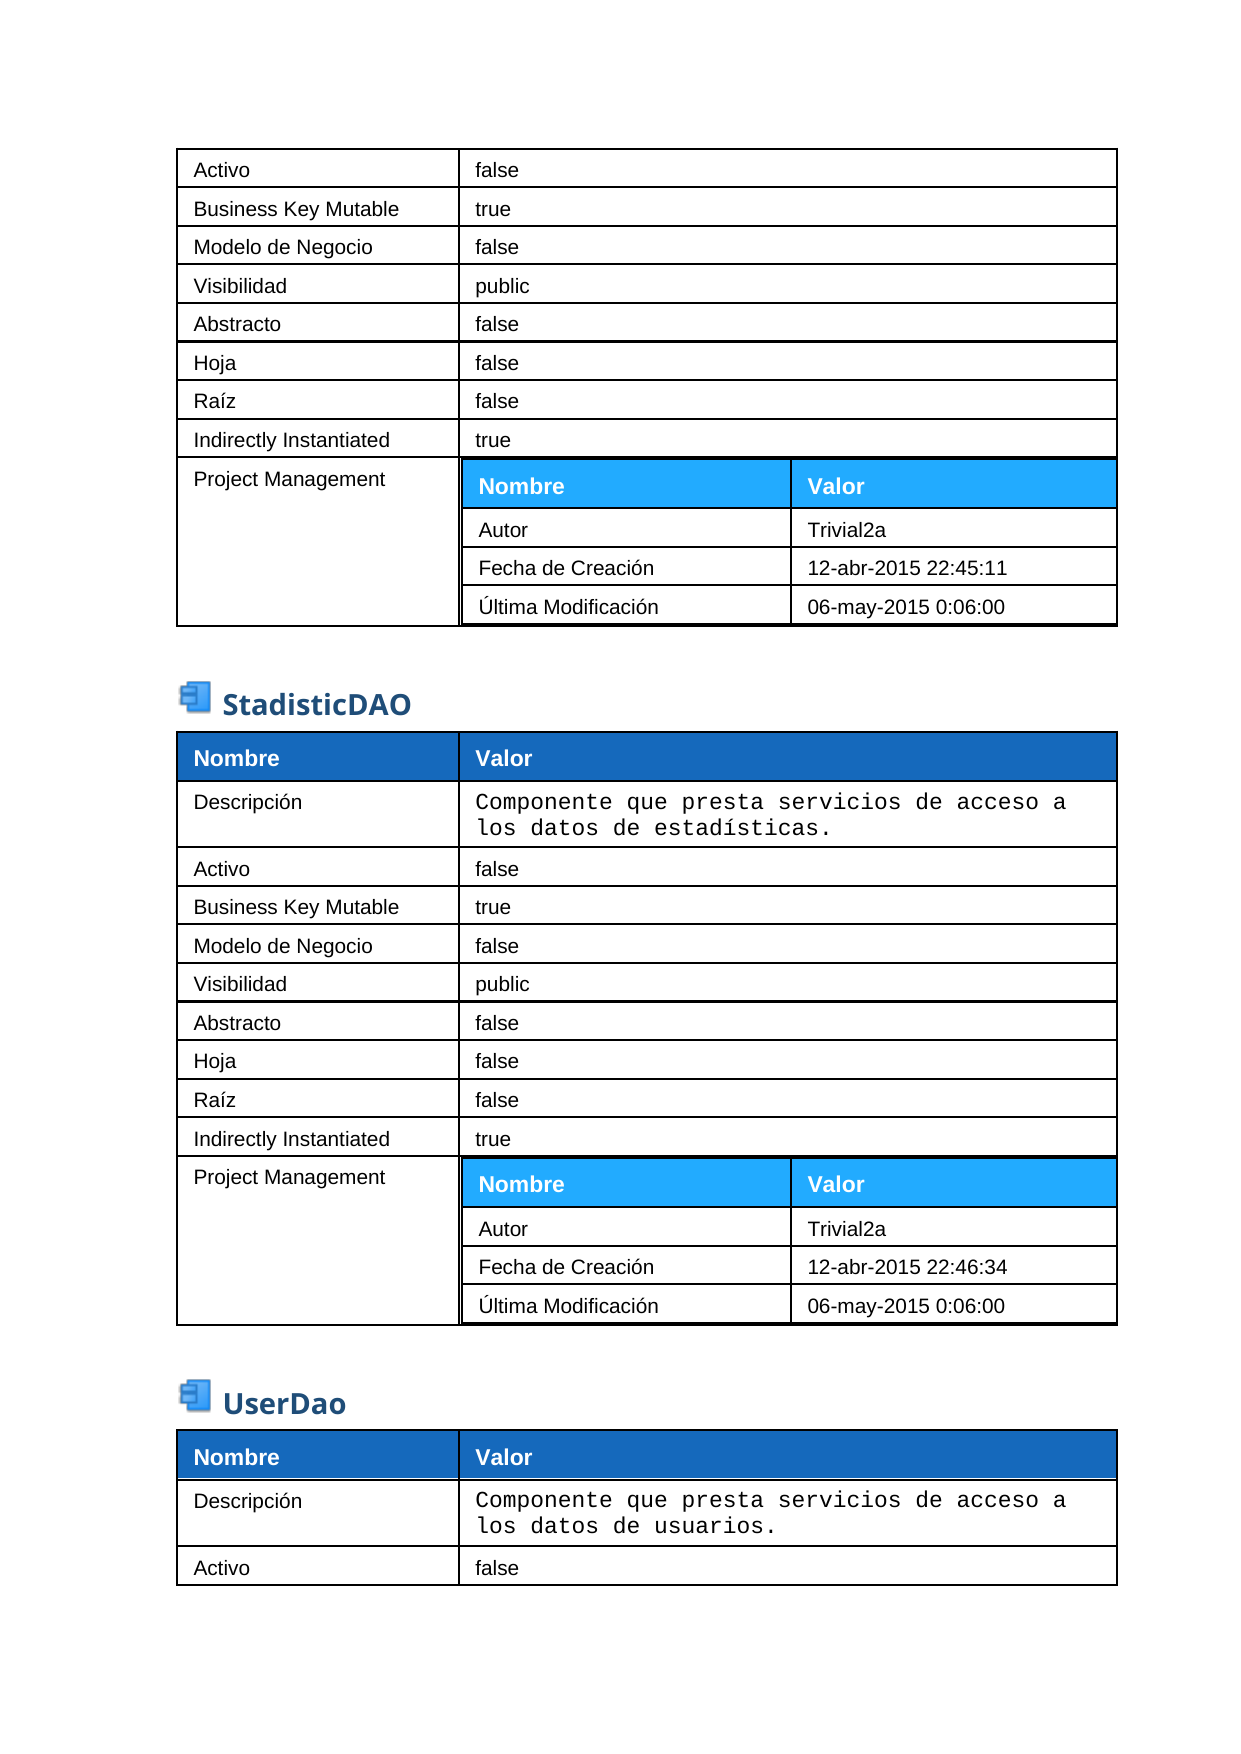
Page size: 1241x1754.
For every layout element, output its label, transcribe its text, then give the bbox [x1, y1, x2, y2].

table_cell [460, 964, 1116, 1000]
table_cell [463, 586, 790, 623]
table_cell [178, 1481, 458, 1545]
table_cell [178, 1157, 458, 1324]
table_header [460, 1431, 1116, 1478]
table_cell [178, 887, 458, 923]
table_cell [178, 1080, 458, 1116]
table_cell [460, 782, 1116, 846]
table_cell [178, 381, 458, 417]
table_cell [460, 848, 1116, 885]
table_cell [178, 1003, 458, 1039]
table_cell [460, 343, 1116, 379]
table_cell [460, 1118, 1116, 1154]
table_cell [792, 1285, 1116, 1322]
picture [177, 678, 215, 716]
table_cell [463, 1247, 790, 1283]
subtitle StadisticDAO [177, 678, 1063, 724]
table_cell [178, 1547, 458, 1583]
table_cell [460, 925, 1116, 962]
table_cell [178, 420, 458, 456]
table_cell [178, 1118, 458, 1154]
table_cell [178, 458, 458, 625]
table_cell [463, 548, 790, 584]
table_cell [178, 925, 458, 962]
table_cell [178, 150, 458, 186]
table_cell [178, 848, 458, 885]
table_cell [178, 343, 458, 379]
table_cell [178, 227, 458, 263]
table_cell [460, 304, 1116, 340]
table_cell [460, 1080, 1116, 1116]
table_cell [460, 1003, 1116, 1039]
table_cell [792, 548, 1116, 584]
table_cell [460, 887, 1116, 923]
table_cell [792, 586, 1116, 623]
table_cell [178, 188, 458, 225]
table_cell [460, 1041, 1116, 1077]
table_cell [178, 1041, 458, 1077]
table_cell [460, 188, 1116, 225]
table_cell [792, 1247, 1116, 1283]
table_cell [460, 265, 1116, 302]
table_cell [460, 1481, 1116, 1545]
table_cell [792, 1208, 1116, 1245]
picture [177, 1376, 215, 1415]
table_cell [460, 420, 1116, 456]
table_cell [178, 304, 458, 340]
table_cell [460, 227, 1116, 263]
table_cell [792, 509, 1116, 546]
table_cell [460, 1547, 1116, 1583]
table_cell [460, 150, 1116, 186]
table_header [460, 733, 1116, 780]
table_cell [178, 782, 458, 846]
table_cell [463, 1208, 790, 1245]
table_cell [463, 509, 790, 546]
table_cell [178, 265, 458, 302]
subtitle UserDao [177, 1377, 1063, 1423]
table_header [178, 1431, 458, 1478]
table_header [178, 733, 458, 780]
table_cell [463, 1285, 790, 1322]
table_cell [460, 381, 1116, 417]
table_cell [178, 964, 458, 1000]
